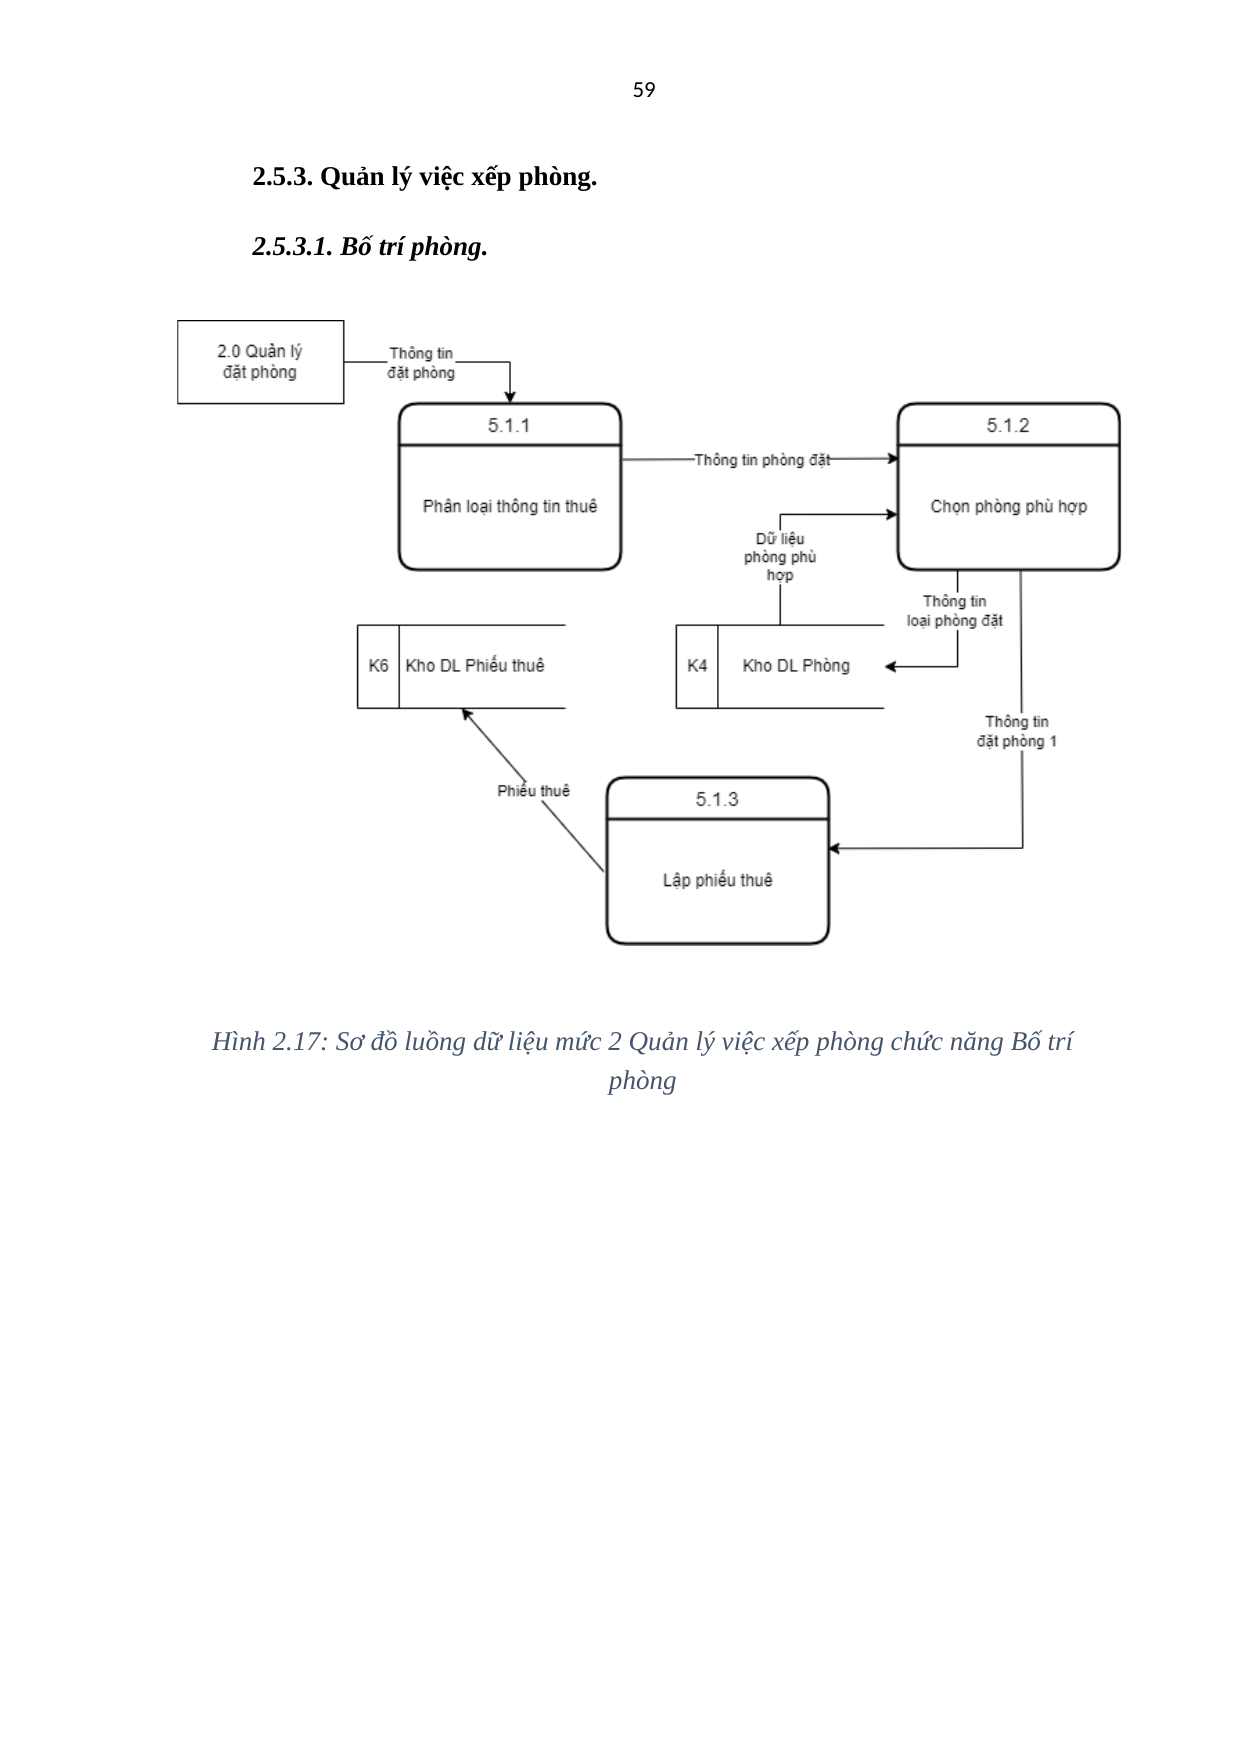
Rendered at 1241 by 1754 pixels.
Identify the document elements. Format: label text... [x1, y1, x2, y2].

subtitle 2.5.3. Quản lý việc xếp phòng. [215, 160, 1110, 191]
subtitle 2.5.3.1. Bố trí phòng. [177, 230, 1110, 261]
text Hình 2.17: Sơ đồ luồng dữ liệu mức 2 Quản lý việc xếp phòng chức năng Bố trí phòng [177, 1025, 1110, 1095]
picture [177, 320, 1122, 946]
